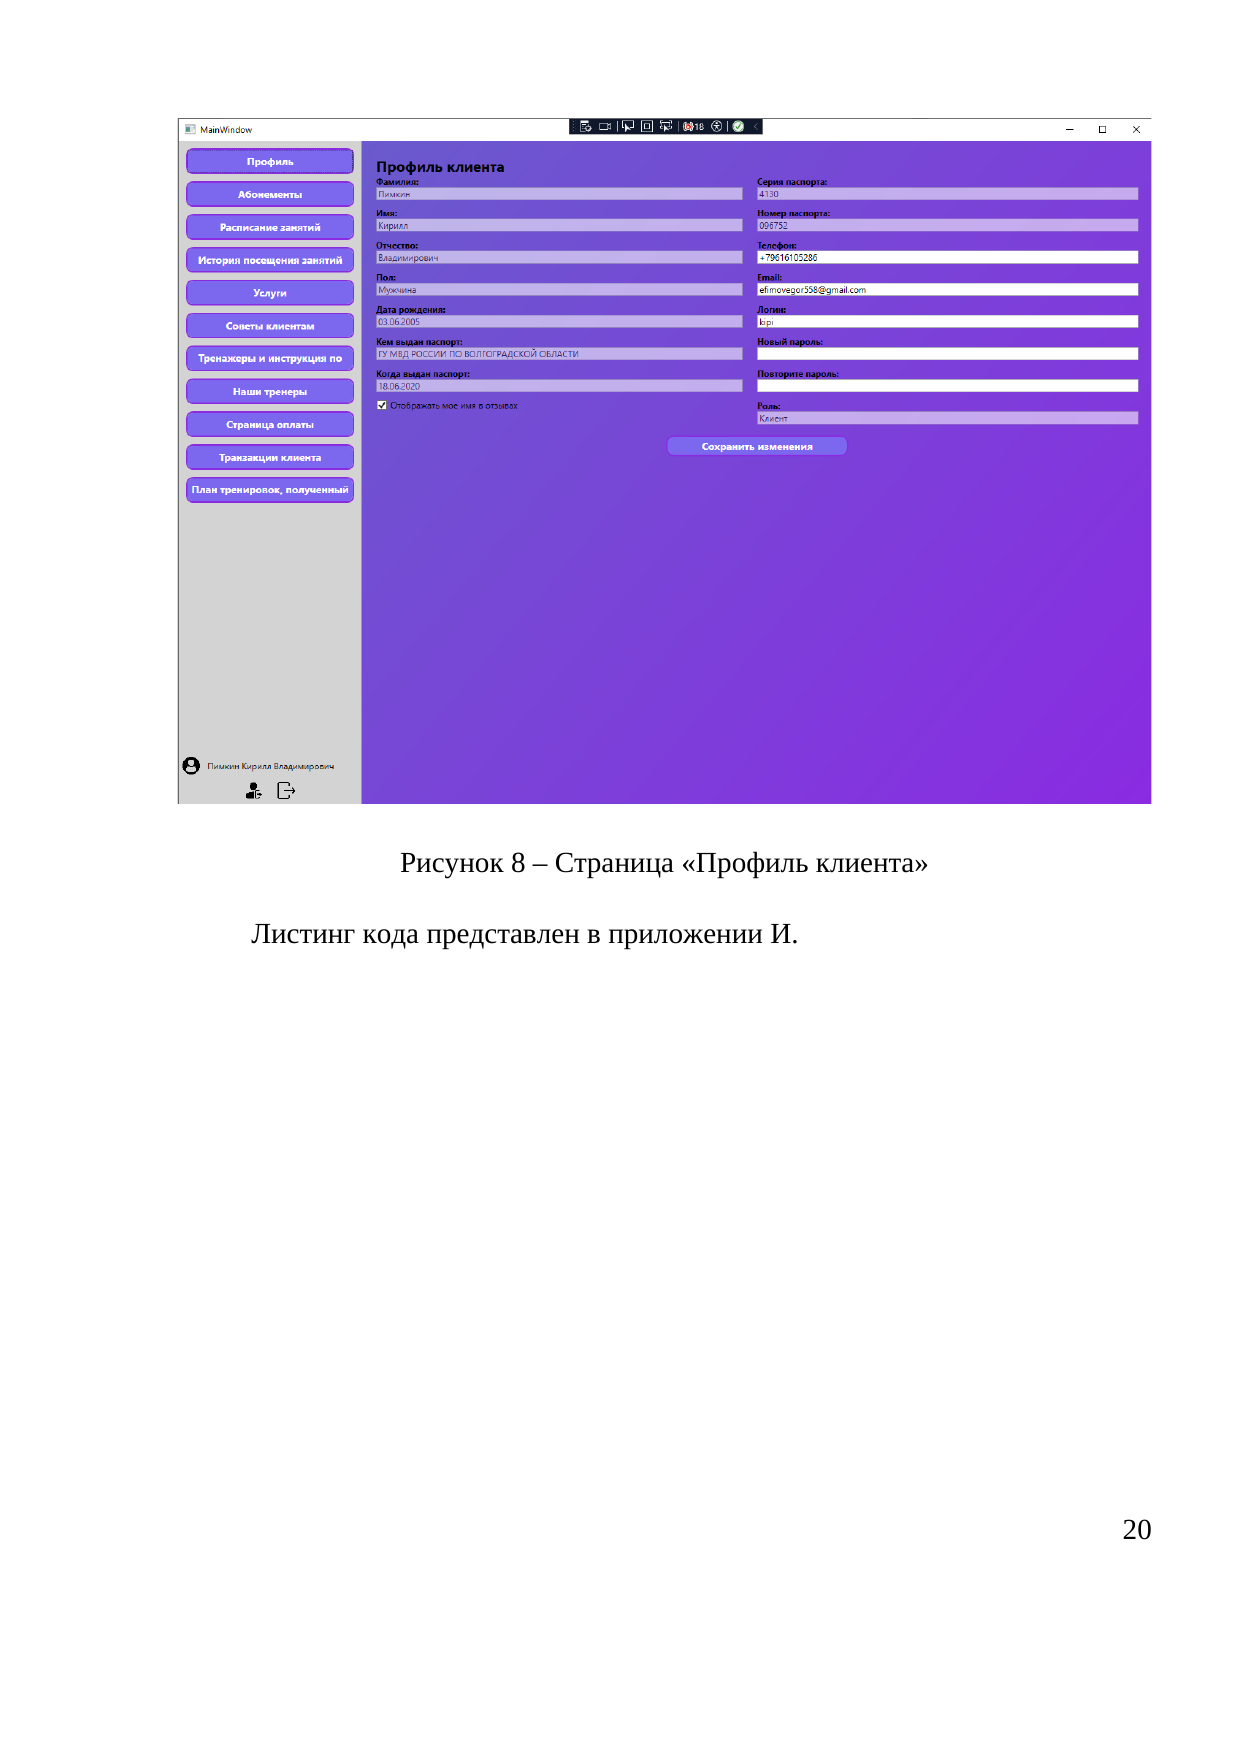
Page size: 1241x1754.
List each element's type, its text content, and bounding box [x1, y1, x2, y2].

text Рисунок 8 – Страница «Профиль клиента» [295, 845, 1033, 879]
picture [177, 118, 1152, 804]
text Листинг кода представлен в приложении И. [177, 916, 1152, 950]
